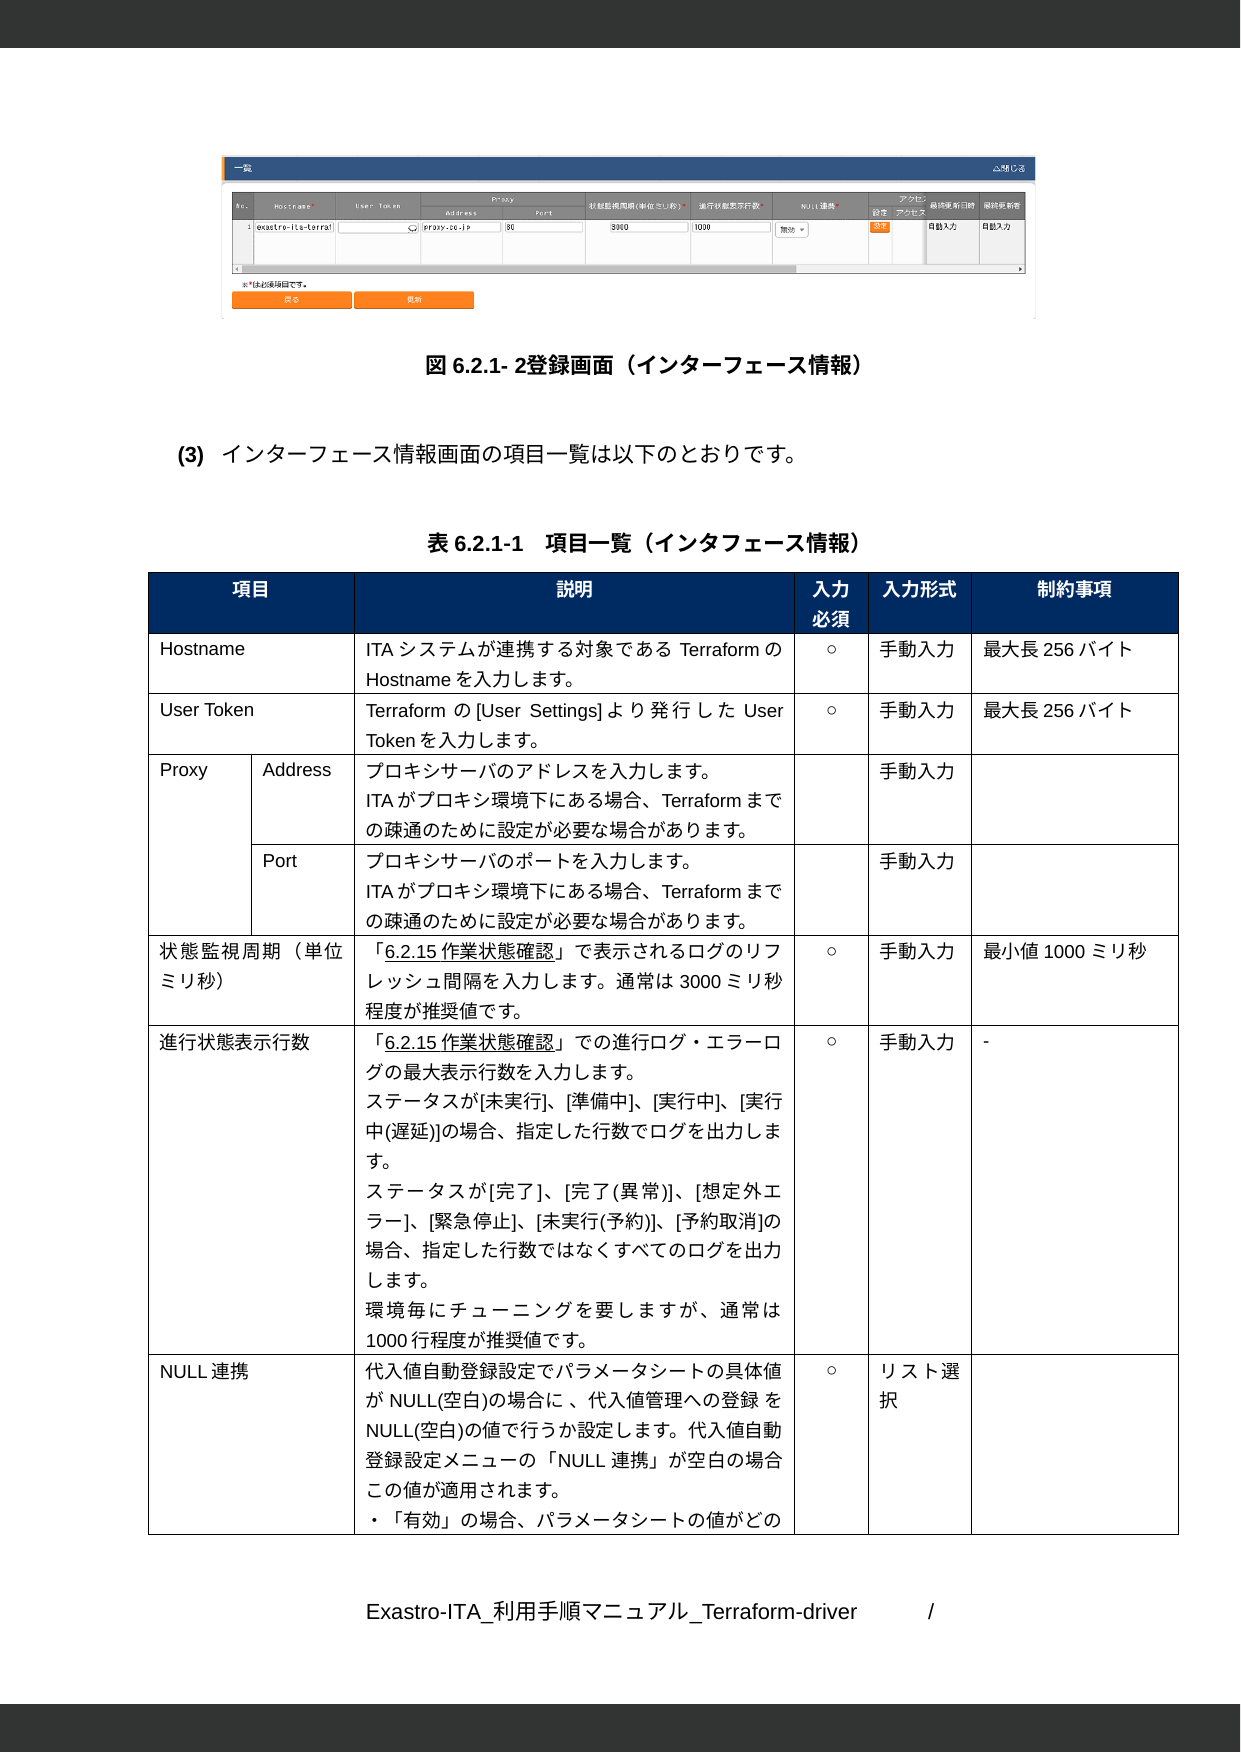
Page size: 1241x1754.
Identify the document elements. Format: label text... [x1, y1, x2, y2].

table_cell ○ [795, 1355, 868, 1534]
table_cell [972, 755, 1178, 844]
table_header 入力形式 [869, 573, 971, 633]
table_cell リスト選択 [869, 1355, 971, 1534]
table_cell 手動入力 [869, 634, 971, 693]
table_header 入力 必須 [795, 573, 868, 633]
table_cell 最小値 1000 ミリ秒 [972, 936, 1178, 1025]
table_cell ○ [795, 634, 868, 693]
table_cell 手動入力 [869, 845, 971, 935]
table_cell 「6.2.15作業状態確認」で表示されるログのリフレッシュ間隔を入力します。通常は3000ミリ秒程度が推奨値です。 [355, 936, 794, 1025]
table_header 制約事項 [972, 573, 1178, 633]
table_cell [355, 1355, 794, 1534]
table_cell 進行状態表示行数 [149, 1026, 354, 1354]
table_cell プロキシサーバのポートを入力します。 ITAがプロキシ環境下にある場合、Terraformまでの疎通のために設定が必要な場合があります。 [355, 845, 794, 935]
table_cell プロキシサーバのアドレスを入力します。 ITAがプロキシ環境下にある場合、Terraformまでの疎通のために設定が必要な場合があります。 [355, 755, 794, 844]
table_cell [795, 845, 868, 935]
table_cell Port [252, 845, 354, 935]
picture [0, 0, 1241, 48]
table_cell [795, 755, 868, 844]
table_cell [972, 845, 1178, 935]
table_cell ITAシステムが連携する対象であるTerraformのHostnameを入力します。 [355, 634, 794, 693]
table_cell 最大長256バイト [972, 634, 1178, 693]
text 図 6.2.1- 2登録画面（インターフェース情報） [148, 334, 1152, 393]
table_cell 最大長256バイト [972, 694, 1178, 754]
table_cell ○ [795, 694, 868, 754]
table_cell 手動入力 [869, 694, 971, 754]
table_cell Hostname [149, 634, 354, 693]
table_cell Address [252, 755, 354, 844]
text 表 6.2.1-1 項目一覧（インタフェース情報） [148, 512, 1152, 572]
table_header 項目 [149, 573, 354, 633]
table_cell ○ [795, 1026, 868, 1354]
table_cell 手動入力 [869, 755, 971, 844]
table_cell - [972, 1026, 1178, 1354]
table_cell 手動入力 [869, 1026, 971, 1354]
picture [221, 155, 1036, 319]
table_cell NULL連携 [149, 1355, 354, 1534]
picture [0, 1704, 1241, 1752]
list インターフェース情報画面の項目一覧は以下のとおりです。 [177, 423, 1152, 483]
table_cell Terraformの[User Settings]より発行したUser Tokenを入力します。 [355, 694, 794, 754]
table_header 説明 [355, 573, 794, 633]
table_cell ○ [795, 936, 868, 1025]
table_cell Proxy [149, 755, 251, 935]
table_cell 状態監視周期（単位ミリ秒） [149, 936, 354, 1025]
table_cell 手動入力 [869, 936, 971, 1025]
table_cell [972, 1355, 1178, 1534]
table_cell User Token [149, 694, 354, 754]
table_cell 「6.2.15作業状態確認」での進行ログ・エラーログの最大表示行数を入力します。 ステータスが[未実行]、[準備中]、[実行中]、[実行中(遅延)]の場合、指定した行数でログを出力します。 ステータスが[完了]、[完了(異常)]、[想定外エラー]、[緊急停止]、[未実行(予約)]、[予約取消]の場合、指定した行数ではなくすべてのログを出力します。 環境毎にチューニングを要しますが、通常は1000行程度が推奨値です。 [355, 1026, 794, 1354]
